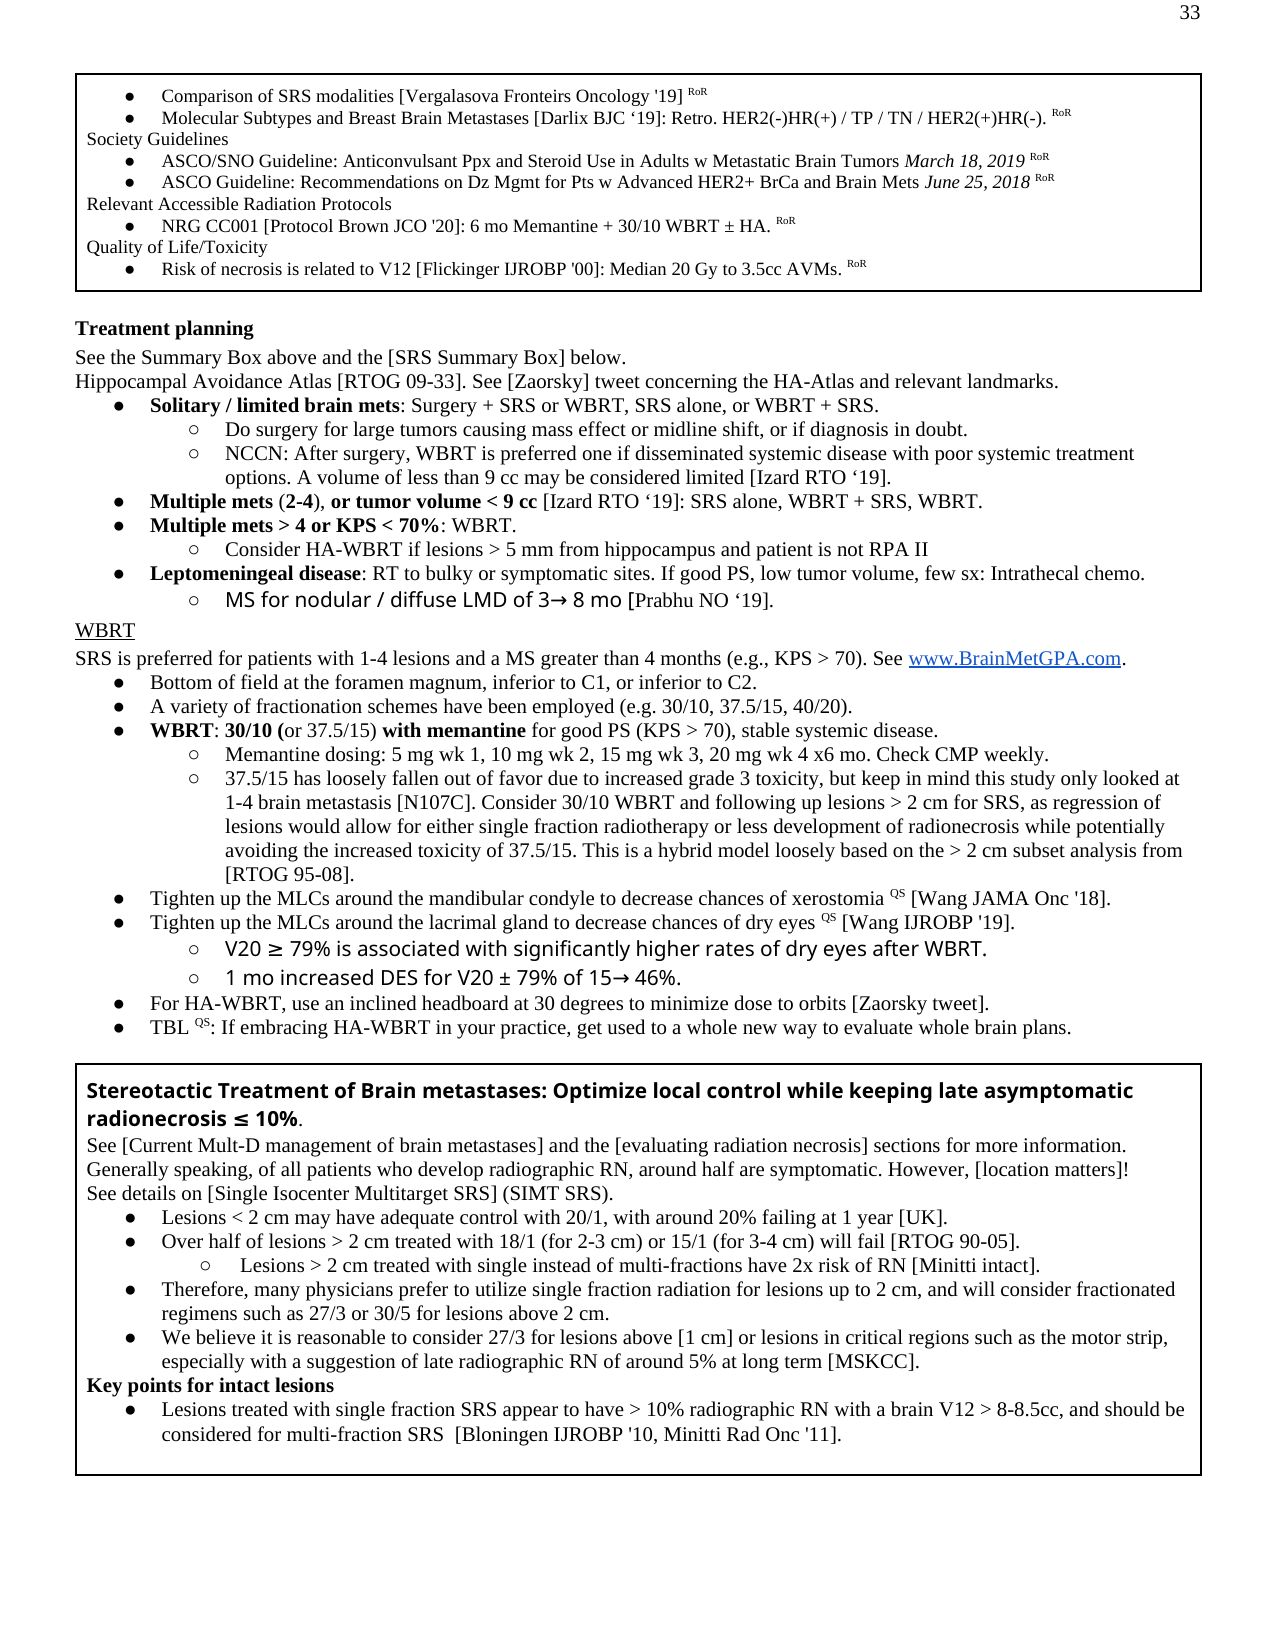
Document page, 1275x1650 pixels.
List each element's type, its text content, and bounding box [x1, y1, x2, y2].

text Hippocampal Avoidance Atlas [RTOG 09-33]. See [Zaorsky] tweet concerning the HA-Atlas and relevant landmarks. [75, 369, 1200, 393]
subtitle WBRT [75, 618, 1200, 642]
list TBL QS: If embracing HA-WBRT in your practice, get used to a whole new way to evaluate whole brain plans. [112, 1015, 1200, 1039]
text See the Summary Box above and the [SRS Summary Box] below. [75, 345, 1200, 369]
list Do surgery for large tumors causing mass effect or midline shift, or if diagnosis in doubt. [187, 417, 1200, 441]
list Memantine dosing: 5 mg wk 1, 10 mg wk 2, 15 mg wk 3, 20 mg wk 4 x6 mo. Check CMP weekly. [187, 742, 1200, 766]
list Tighten up the MLCs around the mandibular condyle to decrease chances of xerostomia QS [Wang JAMA Onc '18]. [112, 886, 1200, 910]
list V20 ≥ 79% is associated with significantly higher rates of dry eyes after WBRT. [187, 934, 1200, 963]
list For HA-WBRT, use an inclined headboard at 30 degrees to minimize dose to orbits [Zaorsky tweet]. [112, 991, 1200, 1015]
list Tighten up the MLCs around the lacrimal gland to decrease chances of dry eyes QS [Wang IJROBP '19]. [112, 910, 1200, 934]
list 37.5/15 has loosely fallen out of favor due to increased grade 3 toxicity, but keep in mind this study only looked at 1-4 brain metastasis [N107C]. Consider 30/10 WBRT and following up lesions > 2 cm for SRS, as regression of lesions would allow for either single fraction radiotherapy or less development of radionecrosis while potentially avoiding the increased toxicity of 37.5/15. This is a hybrid model loosely based on the > 2 cm subset analysis from [RTOG 95-08]. [187, 766, 1200, 886]
list Consider HA-WBRT if lesions > 5 mm from hippocampus and patient is not RPA II [187, 537, 1200, 561]
list A variety of fractionation schemes have been employed (e.g. 30/10, 37.5/15, 40/20). [112, 694, 1200, 718]
list MS for nodular / diffuse LMD of 3→ 8 mo [Prabhu NO ‘19]. [187, 585, 1200, 614]
list 1 mo increased DES for V20 ± 79% of 15→ 46%. [187, 963, 1200, 991]
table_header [77, 1065, 1200, 1474]
text SRS is preferred for patients with 1-4 lesions and a MS greater than 4 months (e.g., KPS > 70). See www.BrainMetGPA.com. [75, 646, 1200, 669]
list Solitary / limited brain mets: Surgery + SRS or WBRT, SRS alone, or WBRT + SRS. [112, 393, 1200, 417]
list Multiple mets (2-4), or tumor volume < 9 cc [Izard RTO ‘19]: SRS alone, WBRT + SRS, WBRT. [112, 489, 1200, 513]
list Bottom of field at the foramen magnum, inferior to C1, or inferior to C2. [112, 669, 1200, 694]
subtitle Treatment planning [75, 316, 1200, 340]
list NCCN: After surgery, WBRT is preferred one if disseminated systemic disease with poor systemic treatment options. A volume of less than 9 cc may be considered limited [Izard RTO ‘19]. [187, 441, 1200, 489]
list WBRT: 30/10 (or 37.5/15) with memantine for good PS (KPS > 70), stable systemic disease. [112, 718, 1200, 742]
list Multiple mets > 4 or KPS < 70%: WBRT. [112, 513, 1200, 537]
list Leptomeningeal disease: RT to bulky or symptomatic sites. If good PS, low tumor volume, few sx: Intrathecal chemo. [112, 561, 1200, 585]
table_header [77, 75, 1200, 290]
